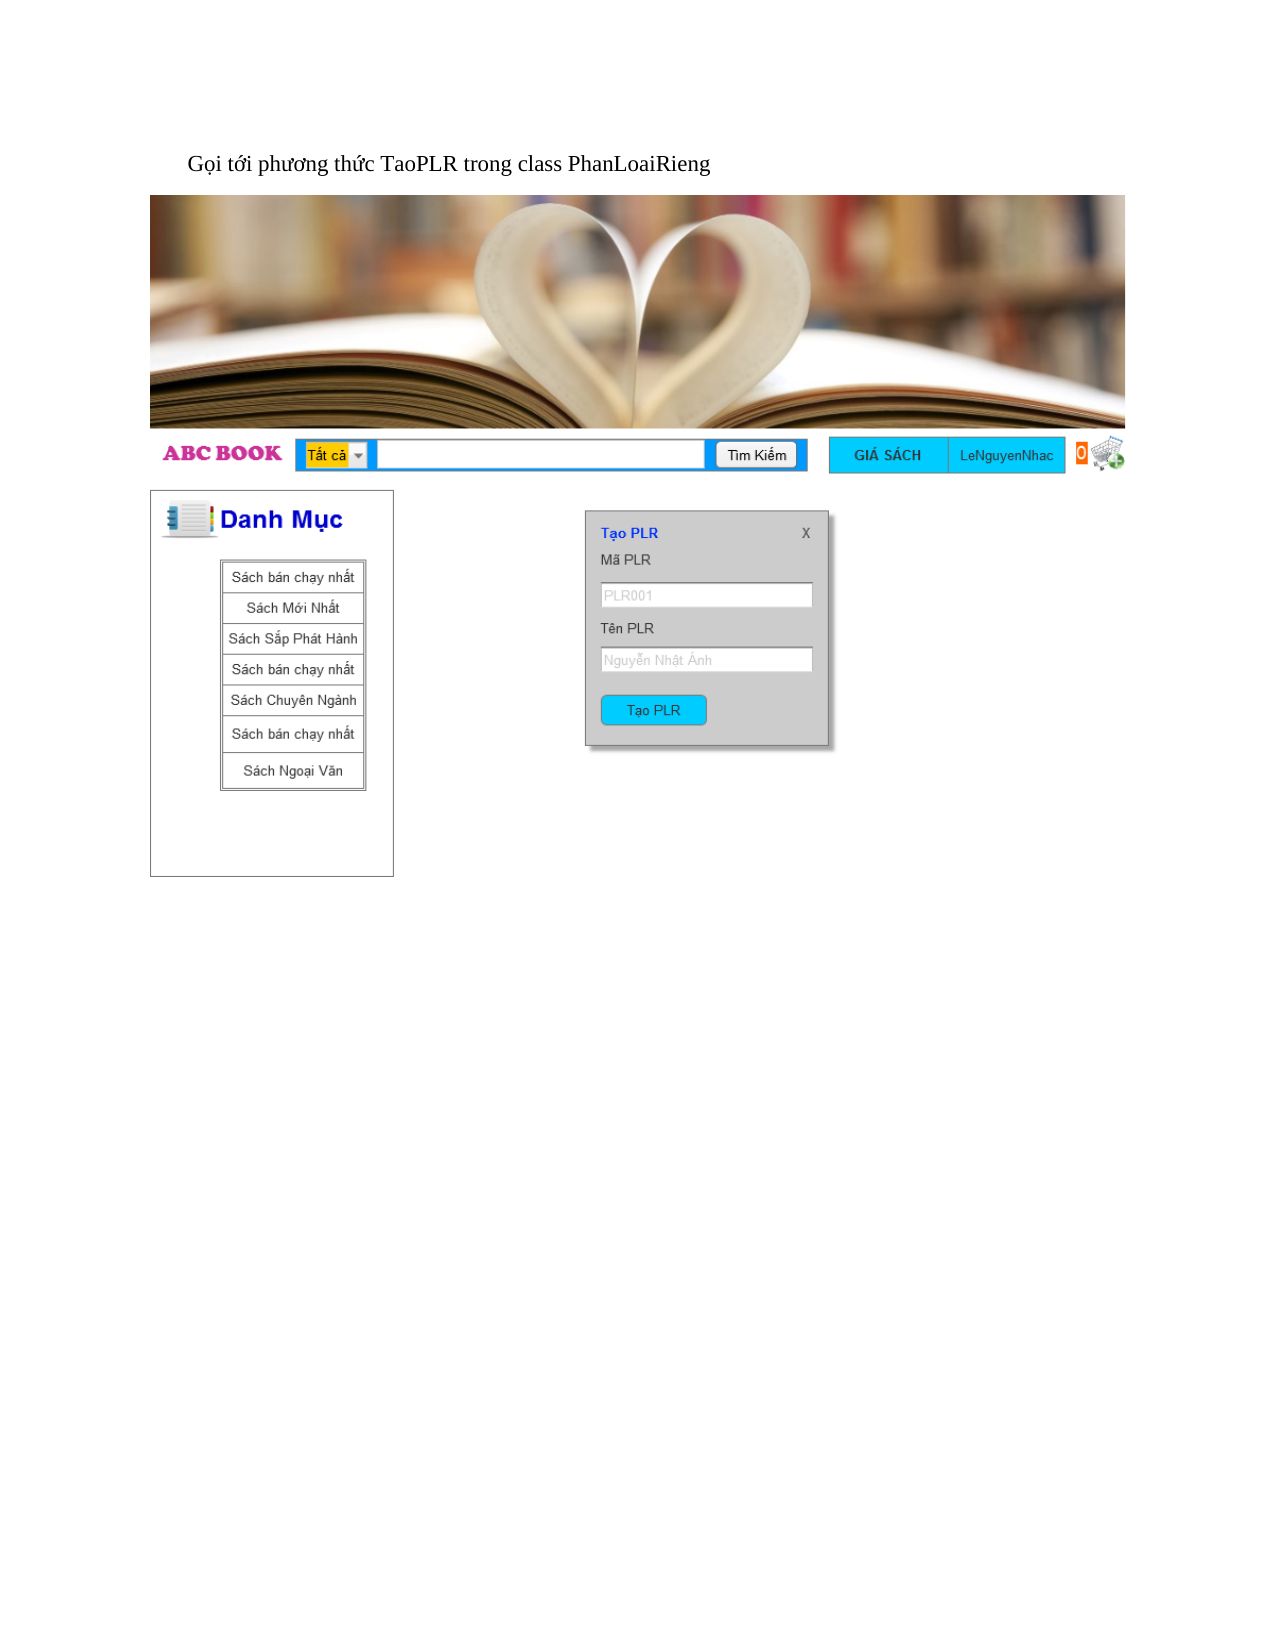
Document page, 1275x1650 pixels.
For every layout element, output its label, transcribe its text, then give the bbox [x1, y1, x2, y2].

picture [150, 195, 1125, 877]
text Gọi tới phương thức TaoPLR trong class PhanLoaiRieng [187, 150, 1125, 176]
